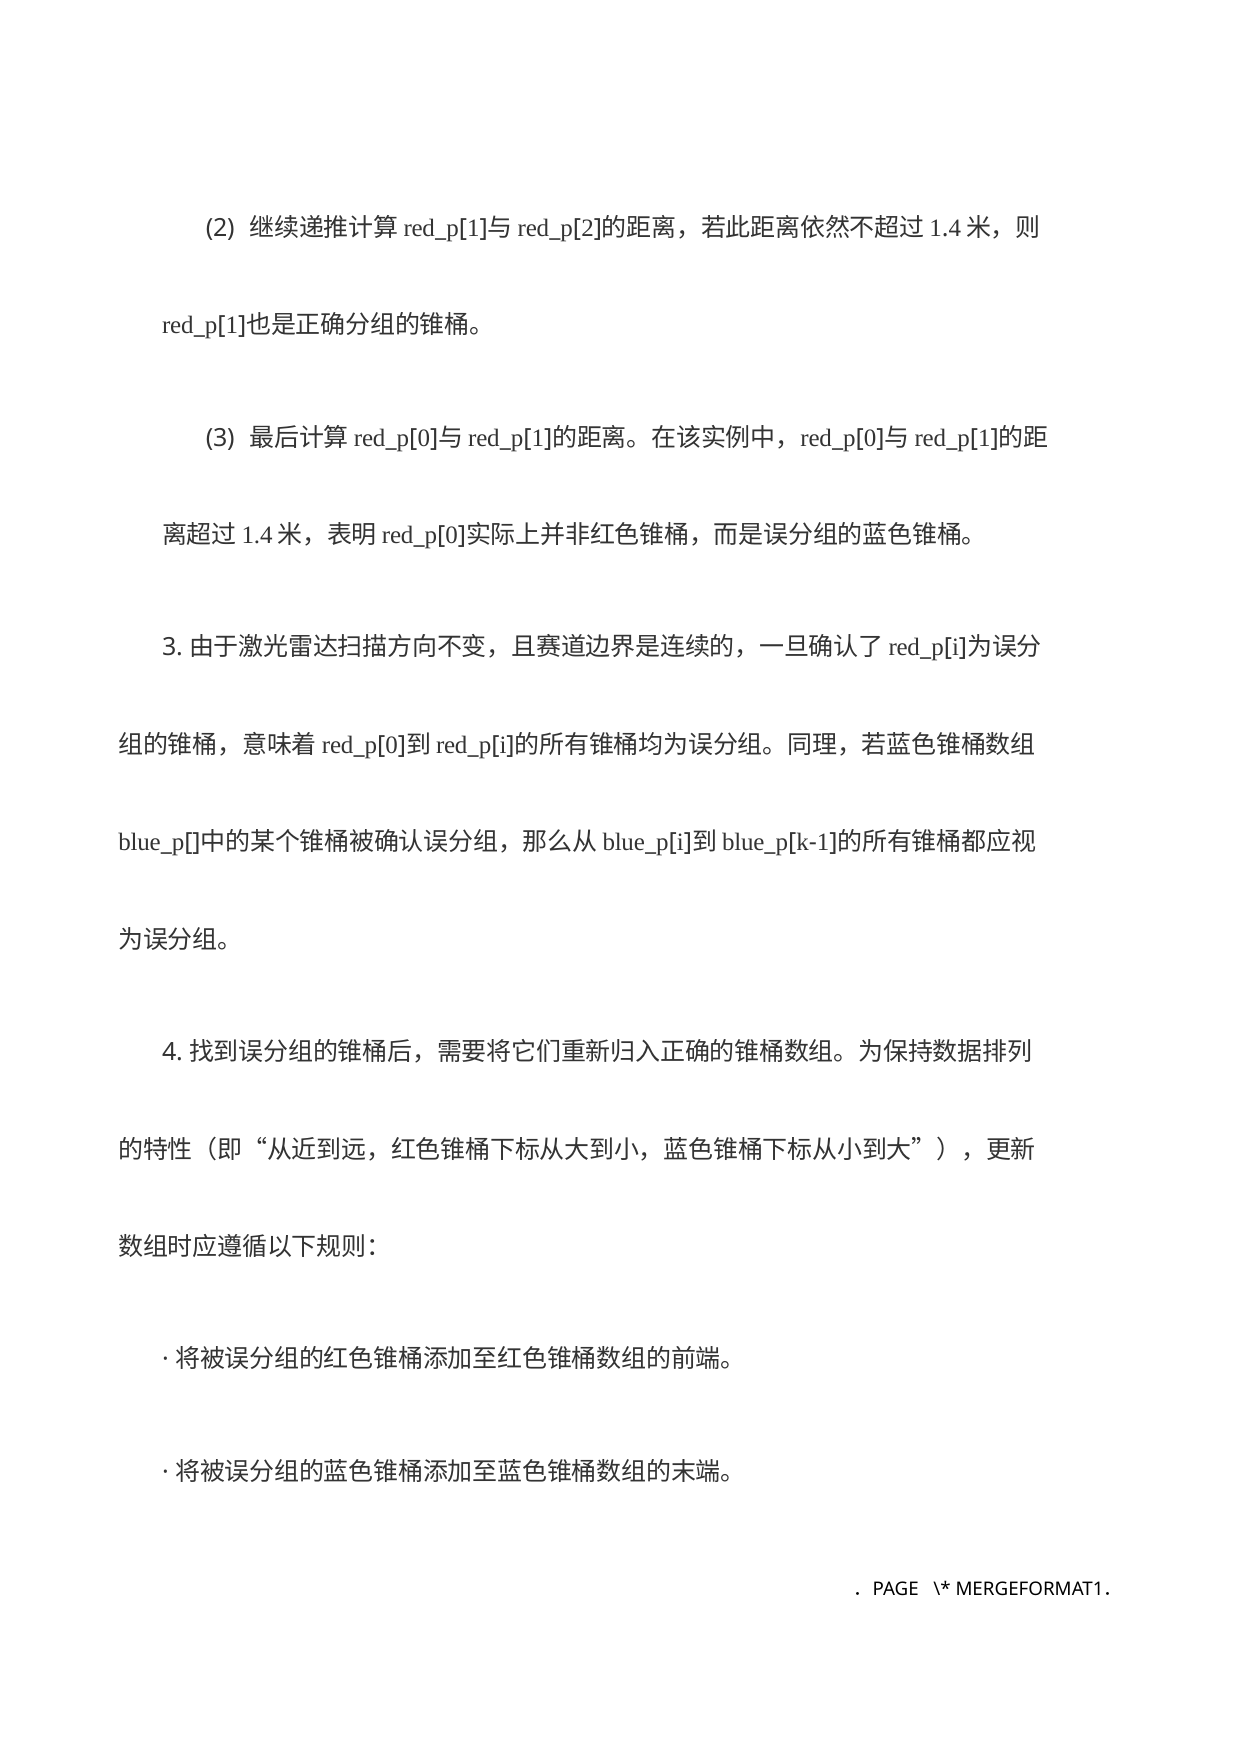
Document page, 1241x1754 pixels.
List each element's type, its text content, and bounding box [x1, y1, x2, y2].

text · 将被误分组的蓝色锥桶添加至蓝色锥桶数组的末端。 [162, 1437, 1049, 1502]
text · 将被误分组的红色锥桶添加至红色锥桶数组的前端。 [162, 1324, 1049, 1389]
list 找到误分组的锥桶后，需要将它们重新归入正确的锥桶数组。为保持数据排列的特性（即“从近到远，红色锥桶下标从大到小，蓝色锥桶下标从小到大”），更新数组时应遵循以下规则： [118, 1017, 1049, 1277]
list 由于激光雷达扫描方向不变，且赛道边界是连续的，一旦确认了red_p[i]为误分组的锥桶，意味着red_p[0]到red_p[i]的所有锥桶均为误分组。同理，若蓝色锥桶数组blue_p[]中的某个锥桶被确认误分组，那么从blue_p[i]到blue_p[k-1]的所有锥桶都应视为误分组。 [118, 612, 1049, 970]
list 继续递推计算red_p[1]与red_p[2]的距离，若此距离依然不超过1.4米，则red_p[1]也是正确分组的锥桶。 [162, 193, 1049, 355]
list 最后计算red_p[0]与red_p[1]的距离。在该实例中，red_p[0]与red_p[1]的距离超过1.4米，表明red_p[0]实际上并非红色锥桶，而是误分组的蓝色锥桶。 [162, 403, 1049, 565]
